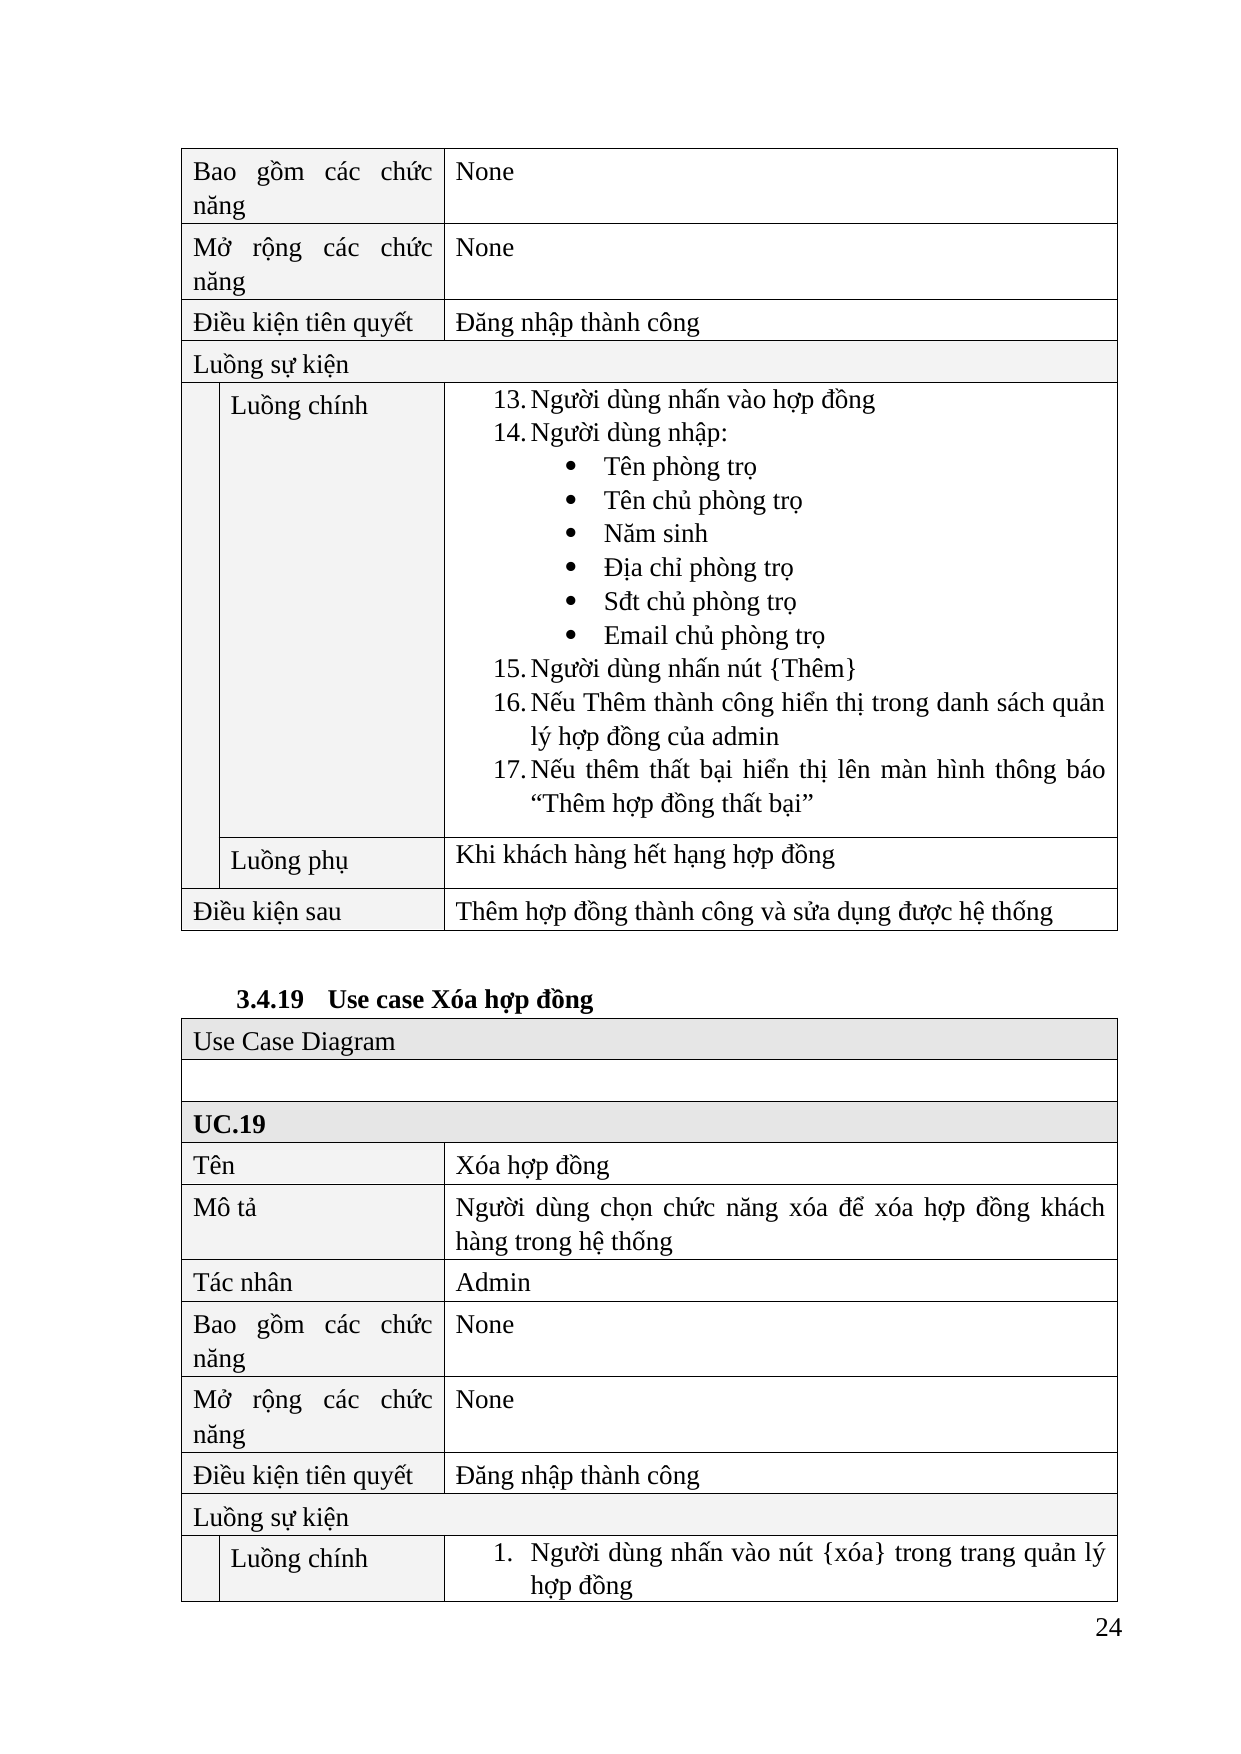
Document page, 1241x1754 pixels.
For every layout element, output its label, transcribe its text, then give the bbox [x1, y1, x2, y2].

table_cell Luồng sự kiện [182, 341, 1117, 382]
table_cell Khi khách hàng hết hạng hợp đồng [445, 838, 1117, 888]
subtitle Use case Xóa hợp đồng [236, 983, 1122, 1015]
table_cell Điều kiện sau [182, 889, 444, 929]
table_cell Bao gồm các chức năng [182, 149, 444, 223]
table_cell Điều kiện tiên quyết [182, 1453, 444, 1493]
table_cell [182, 1536, 219, 1601]
table_cell Luồng chính [220, 383, 444, 837]
table_cell Luồng phụ [220, 838, 444, 888]
table_cell Tác nhân [182, 1260, 444, 1301]
table_cell [182, 1060, 1117, 1101]
table_cell UC.19 [182, 1102, 1117, 1142]
table_cell Đăng nhập thành công [445, 300, 1117, 340]
table_cell Luồng sự kiện [182, 1494, 1117, 1535]
table_cell Điều kiện tiên quyết [182, 300, 444, 340]
table_cell Đăng nhập thành công [445, 1453, 1117, 1493]
table_header Use Case Diagram [182, 1019, 1117, 1059]
table_cell None [445, 1377, 1117, 1452]
table_cell Tên [182, 1143, 444, 1183]
table_cell Người dùng nhấn vào hợp đồng Người dùng nhập: Tên phòng trọ Tên chủ phòng trọ Năm sinh Địa chỉ phòng trọ Sđt chủ phòng trọ Email chủ phòng trọ Người dùng nhấn nút {Thêm} Nếu Thêm thành công hiển thị trong danh sách quản lý hợp đồng của admin Nếu thêm thất bại hiển thị lên màn hình thông báo “Thêm hợp đồng thất bại” [445, 383, 1117, 837]
table_cell Mô tả [182, 1185, 444, 1259]
table_cell Bao gồm các chức năng [182, 1302, 444, 1376]
table_cell Mở rộng các chức năng [182, 1377, 444, 1452]
table_cell [182, 383, 219, 888]
table_cell None [445, 1302, 1117, 1376]
table_cell Xóa hợp đồng [445, 1143, 1117, 1183]
table_cell Admin [445, 1260, 1117, 1301]
table_cell None [445, 224, 1117, 299]
table_cell Người dùng chọn chức năng xóa để xóa hợp đồng khách hàng trong hệ thống [445, 1185, 1117, 1259]
table_cell Mở rộng các chức năng [182, 224, 444, 299]
table_cell Luồng chính [220, 1536, 444, 1601]
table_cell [445, 1536, 1117, 1601]
table_cell Thêm hợp đồng thành công và sửa dụng được hệ thống [445, 889, 1117, 929]
table_cell None [445, 149, 1117, 223]
